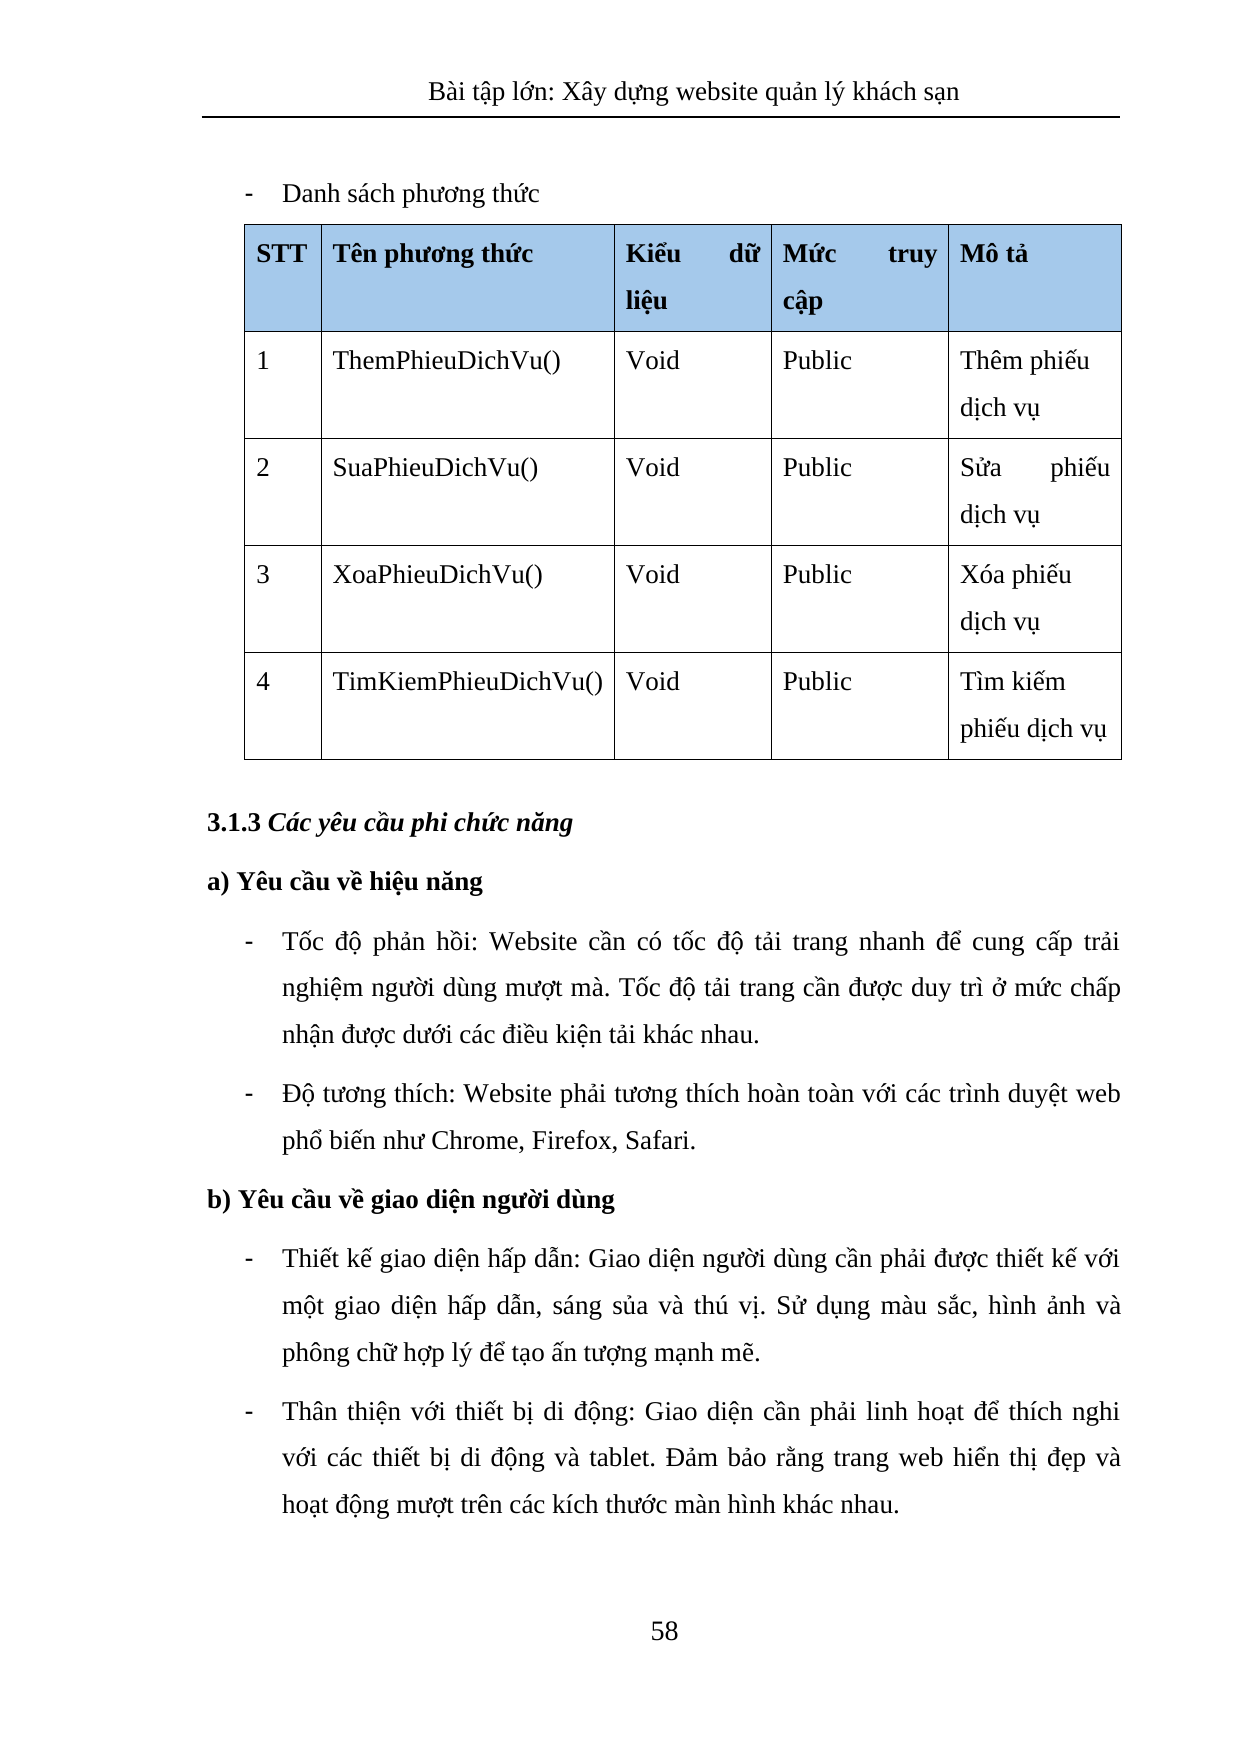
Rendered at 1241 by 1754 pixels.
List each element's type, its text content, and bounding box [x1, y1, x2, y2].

table_cell Sửa phiếu dịch vụ [949, 439, 1121, 545]
list Thân thiện với thiết bị di động: Giao diện cần phải linh hoạt để thích nghi với các thiết bị di động và tablet. Đảm bảo rằng trang web hiển thị đẹp và hoạt động mượt trên các kích thước màn hình khác nhau. [244, 1395, 1122, 1519]
text a) Yêu cầu về hiệu năng [207, 865, 1122, 896]
list Độ tương thích: Website phải tương thích hoàn toàn với các trình duyệt web phổ biến như Chrome, Firefox, Safari. [244, 1077, 1122, 1155]
table_cell SuaPhieuDichVu() [322, 439, 614, 545]
table_header Mức truy cập [772, 225, 948, 331]
table_cell 4 [245, 653, 321, 758]
table_cell XoaPhieuDichVu() [322, 546, 614, 652]
text b) Yêu cầu về giao diện người dùng [207, 1183, 1122, 1214]
table_cell Void [615, 439, 771, 545]
table_cell Public [772, 332, 948, 438]
list Thiết kế giao diện hấp dẫn: Giao diện người dùng cần phải được thiết kế với một giao diện hấp dẫn, sáng sủa và thú vị. Sử dụng màu sắc, hình ảnh và phông chữ hợp lý để tạo ấn tượng mạnh mẽ. [244, 1242, 1122, 1367]
table_cell Public [772, 653, 948, 758]
table_cell TimKiemPhieuDichVu() [322, 653, 614, 758]
table_cell Void [615, 546, 771, 652]
table_cell ThemPhieuDichVu() [322, 332, 614, 438]
table_header Kiểu dữ liệu [615, 225, 771, 331]
list Danh sách phương thức [244, 177, 1122, 208]
table_cell Thêm phiếu dịch vụ [949, 332, 1121, 438]
table_header Tên phương thức [322, 225, 614, 331]
table_cell Public [772, 546, 948, 652]
list Tốc độ phản hồi: Website cần có tốc độ tải trang nhanh để cung cấp trải nghiệm người dùng mượt mà. Tốc độ tải trang cần được duy trì ở mức chấp nhận được dưới các điều kiện tải khác nhau. [244, 924, 1122, 1049]
table_header Mô tả [949, 225, 1121, 331]
table_cell Xóa phiếu dịch vụ [949, 546, 1121, 652]
table_cell 2 [245, 439, 321, 545]
table_cell Void [615, 653, 771, 758]
table_cell Void [615, 332, 771, 438]
list Các yêu cầu phi chức năng [207, 806, 1122, 837]
table_cell Tìm kiếm phiếu dịch vụ [949, 653, 1121, 758]
table_header STT [245, 225, 321, 331]
table_cell 3 [245, 546, 321, 652]
table_cell 1 [245, 332, 321, 438]
table_cell Public [772, 439, 948, 545]
